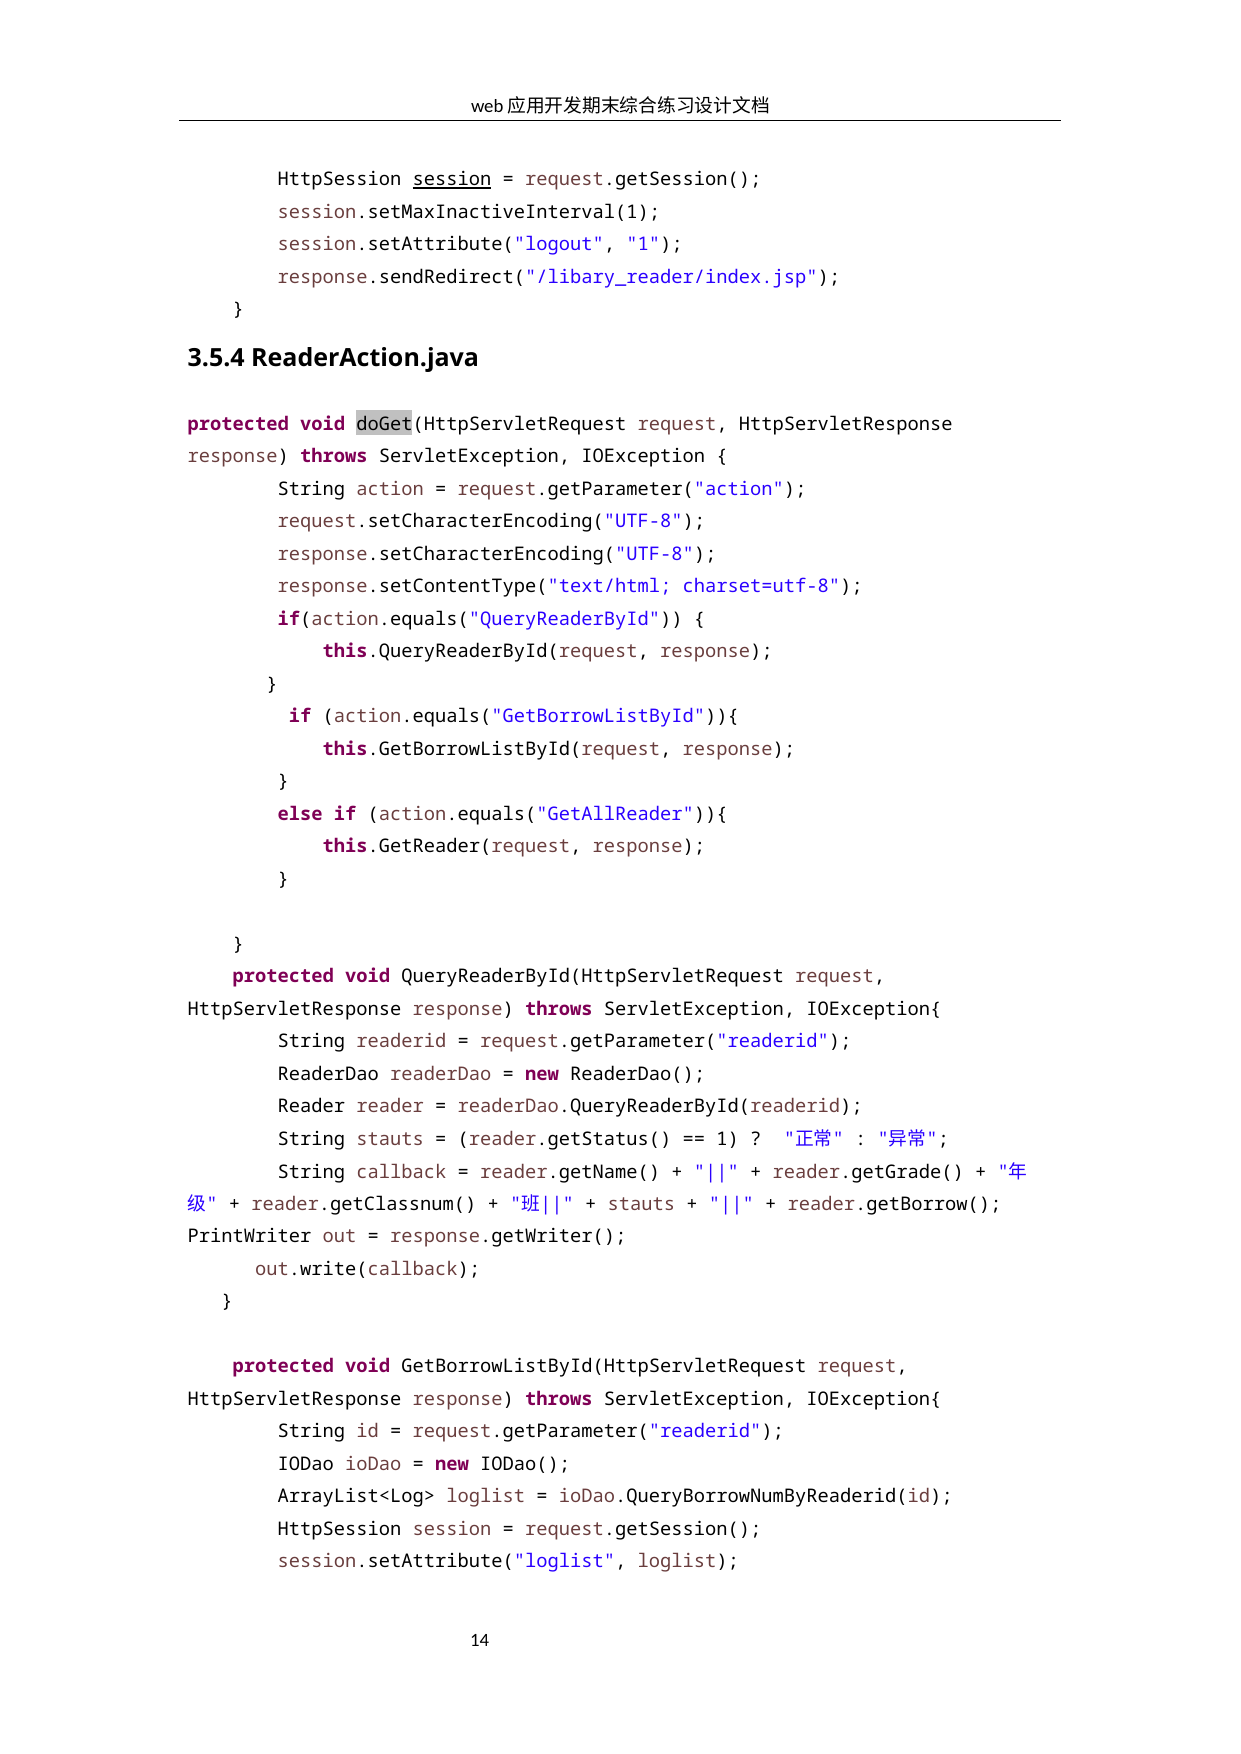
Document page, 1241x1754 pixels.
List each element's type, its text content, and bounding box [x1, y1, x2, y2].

text String readerid = request.getParameter("readerid"); [187, 1024, 1053, 1056]
text String stauts = (reader.getStatus() == 1) ? "正常" : "异常"; [187, 1121, 1053, 1154]
text response.setContentType("text/html; charset=utf-8"); [187, 569, 1053, 601]
text response.sendRedirect("/libary_reader/index.jsp"); [187, 259, 1053, 292]
text String id = request.getParameter("readerid"); [187, 1414, 1053, 1446]
text if (action.equals("GetBorrowListById")){ [187, 699, 1053, 731]
text this.GetReader(request, response); [187, 829, 1053, 861]
text protected void doGet(HttpServletRequest request, HttpServletResponse response) throws ServletException, IOException { [187, 406, 1053, 471]
text } [187, 1284, 1053, 1316]
text session.setMaxInactiveInterval(1); [187, 194, 1053, 227]
text protected void QueryReaderById(HttpServletRequest request, HttpServletResponse response) throws ServletException, IOException{ [187, 959, 1053, 1024]
subtitle 3.5.4 ReaderAction.java [187, 324, 1053, 389]
text String action = request.getParameter("action"); [187, 471, 1053, 504]
text session.setAttribute("logout", "1"); [187, 227, 1053, 259]
text Reader reader = readerDao.QueryReaderById(readerid); [187, 1089, 1053, 1121]
text response.setCharacterEncoding("UTF-8"); [187, 536, 1053, 569]
text else if (action.equals("GetAllReader")){ [187, 796, 1053, 829]
text } [187, 666, 1053, 699]
text String callback = reader.getName() + "||" + reader.getGrade() + "年级" + reader.getClassnum() + "班||" + stauts + "||" + reader.getBorrow(); PrintWriter out = response.getWriter(); [187, 1154, 1053, 1251]
text protected void GetBorrowListById(HttpServletRequest request, HttpServletResponse response) throws ServletException, IOException{ [187, 1349, 1053, 1414]
text HttpSession session = request.getSession(); [187, 162, 1053, 194]
text } [187, 926, 1053, 959]
text HttpSession session = request.getSession(); [187, 1511, 1053, 1544]
text this.QueryReaderById(request, response); [187, 634, 1053, 666]
text } [187, 861, 1053, 894]
text this.GetBorrowListById(request, response); [187, 731, 1053, 764]
text session.setAttribute("loglist", loglist); [187, 1544, 1053, 1576]
text ArrayList<Log> loglist = ioDao.QueryBorrowNumByReaderid(id); [187, 1479, 1053, 1511]
text IODao ioDao = new IODao(); [187, 1446, 1053, 1479]
text request.setCharacterEncoding("UTF-8"); [187, 504, 1053, 536]
text out.write(callback); [187, 1251, 1053, 1284]
text ReaderDao readerDao = new ReaderDao(); [187, 1056, 1053, 1089]
text } [187, 764, 1053, 796]
text } [187, 292, 1053, 324]
text if(action.equals("QueryReaderById")) { [187, 601, 1053, 634]
